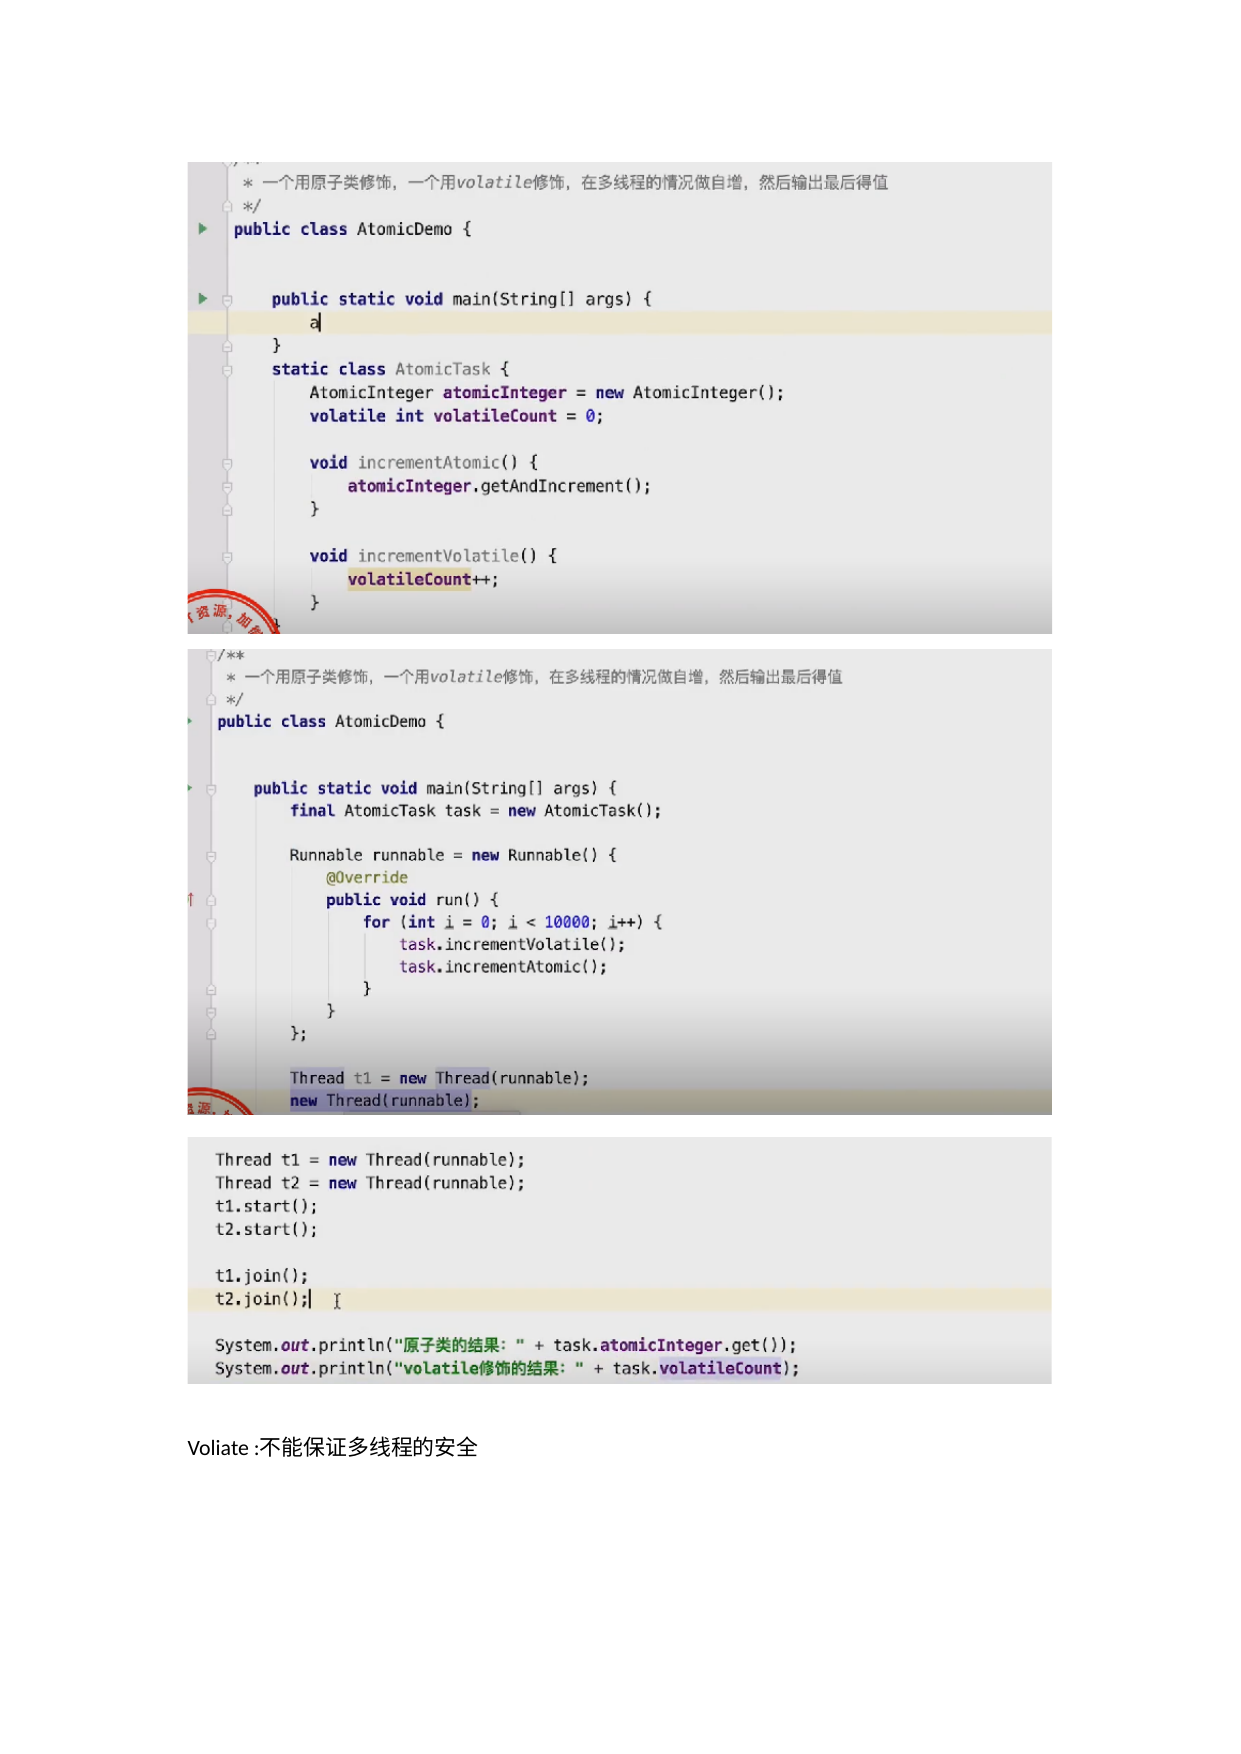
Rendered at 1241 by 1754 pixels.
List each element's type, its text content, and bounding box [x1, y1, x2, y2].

text Voliate :不能保证多线程的安全 [187, 1429, 1053, 1462]
picture [187, 649, 1052, 1115]
picture [187, 1137, 1052, 1384]
picture [187, 162, 1053, 634]
